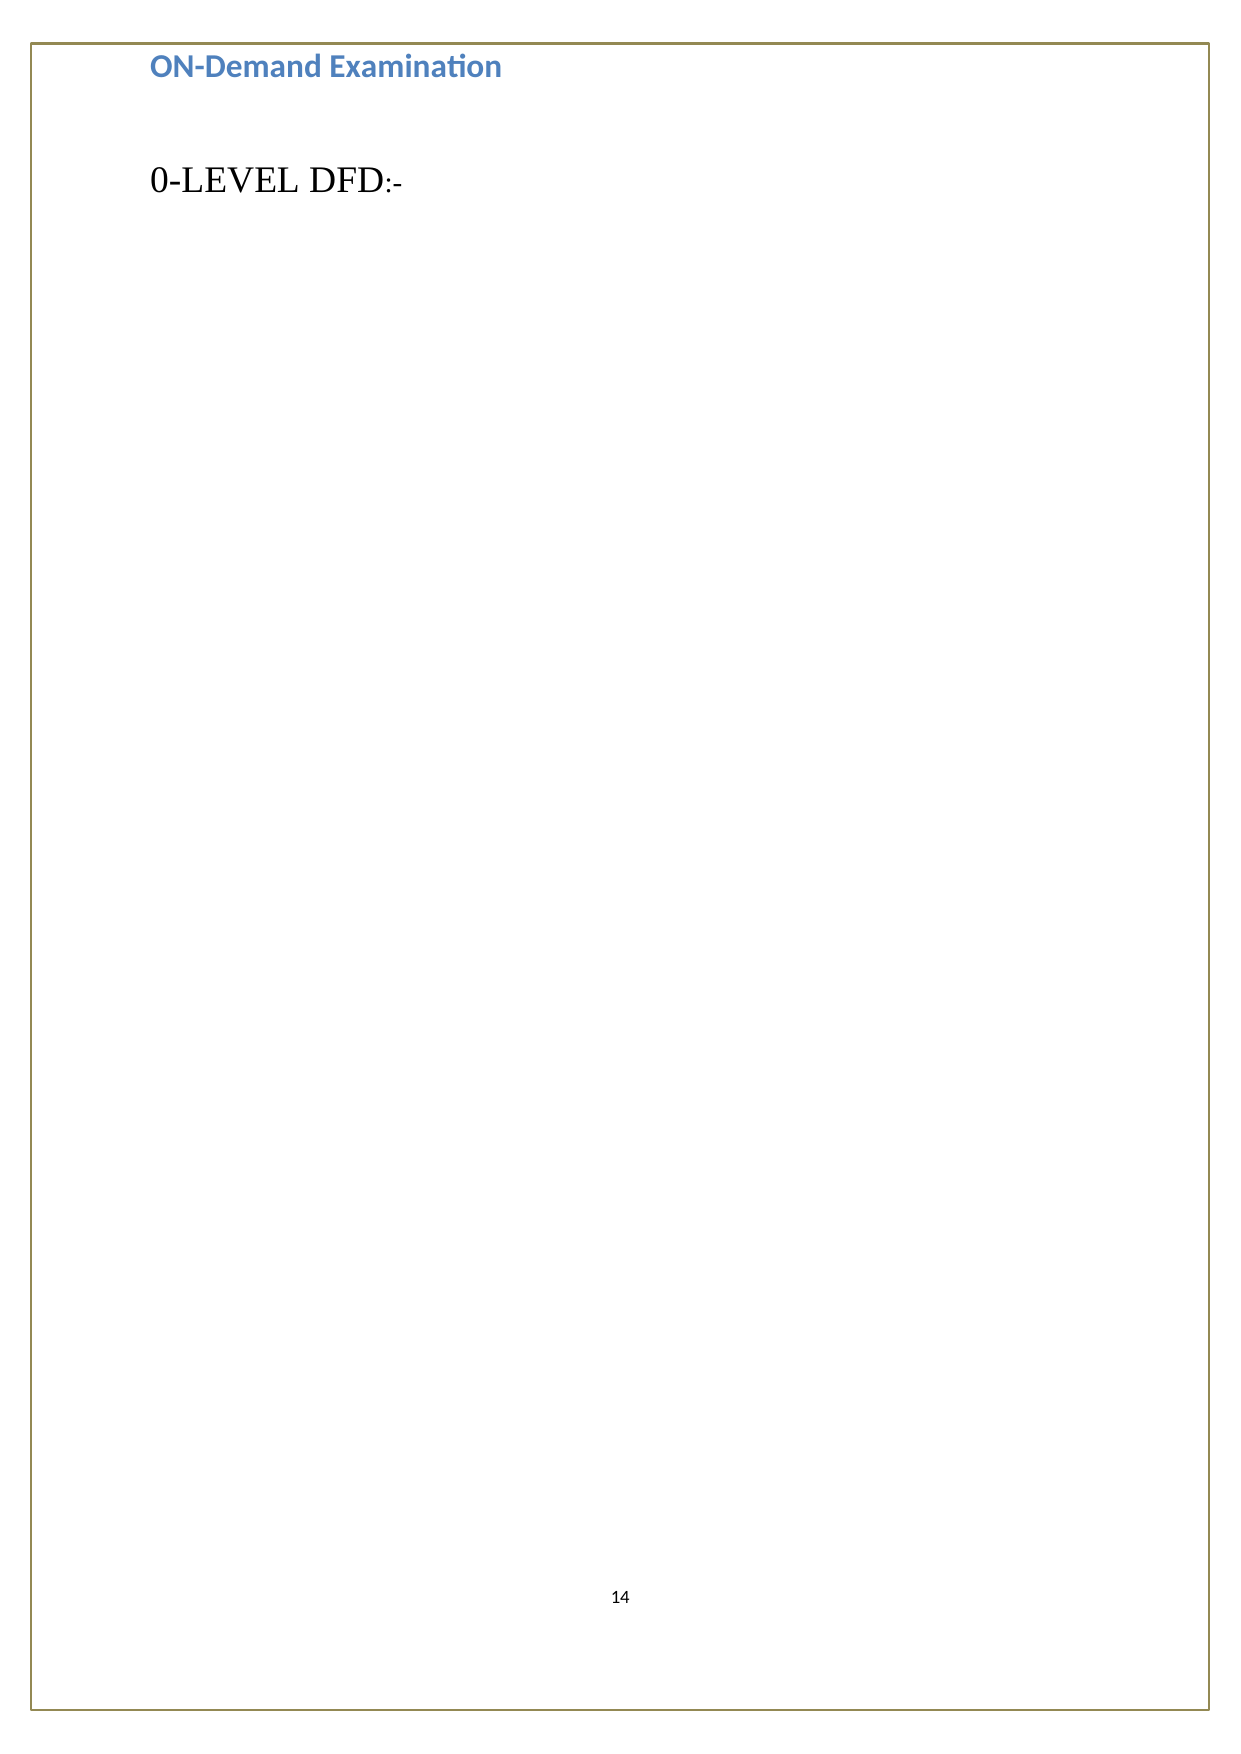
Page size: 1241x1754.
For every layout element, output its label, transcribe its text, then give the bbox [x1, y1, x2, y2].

text 0-LEVEL DFD:- [150, 158, 1090, 201]
